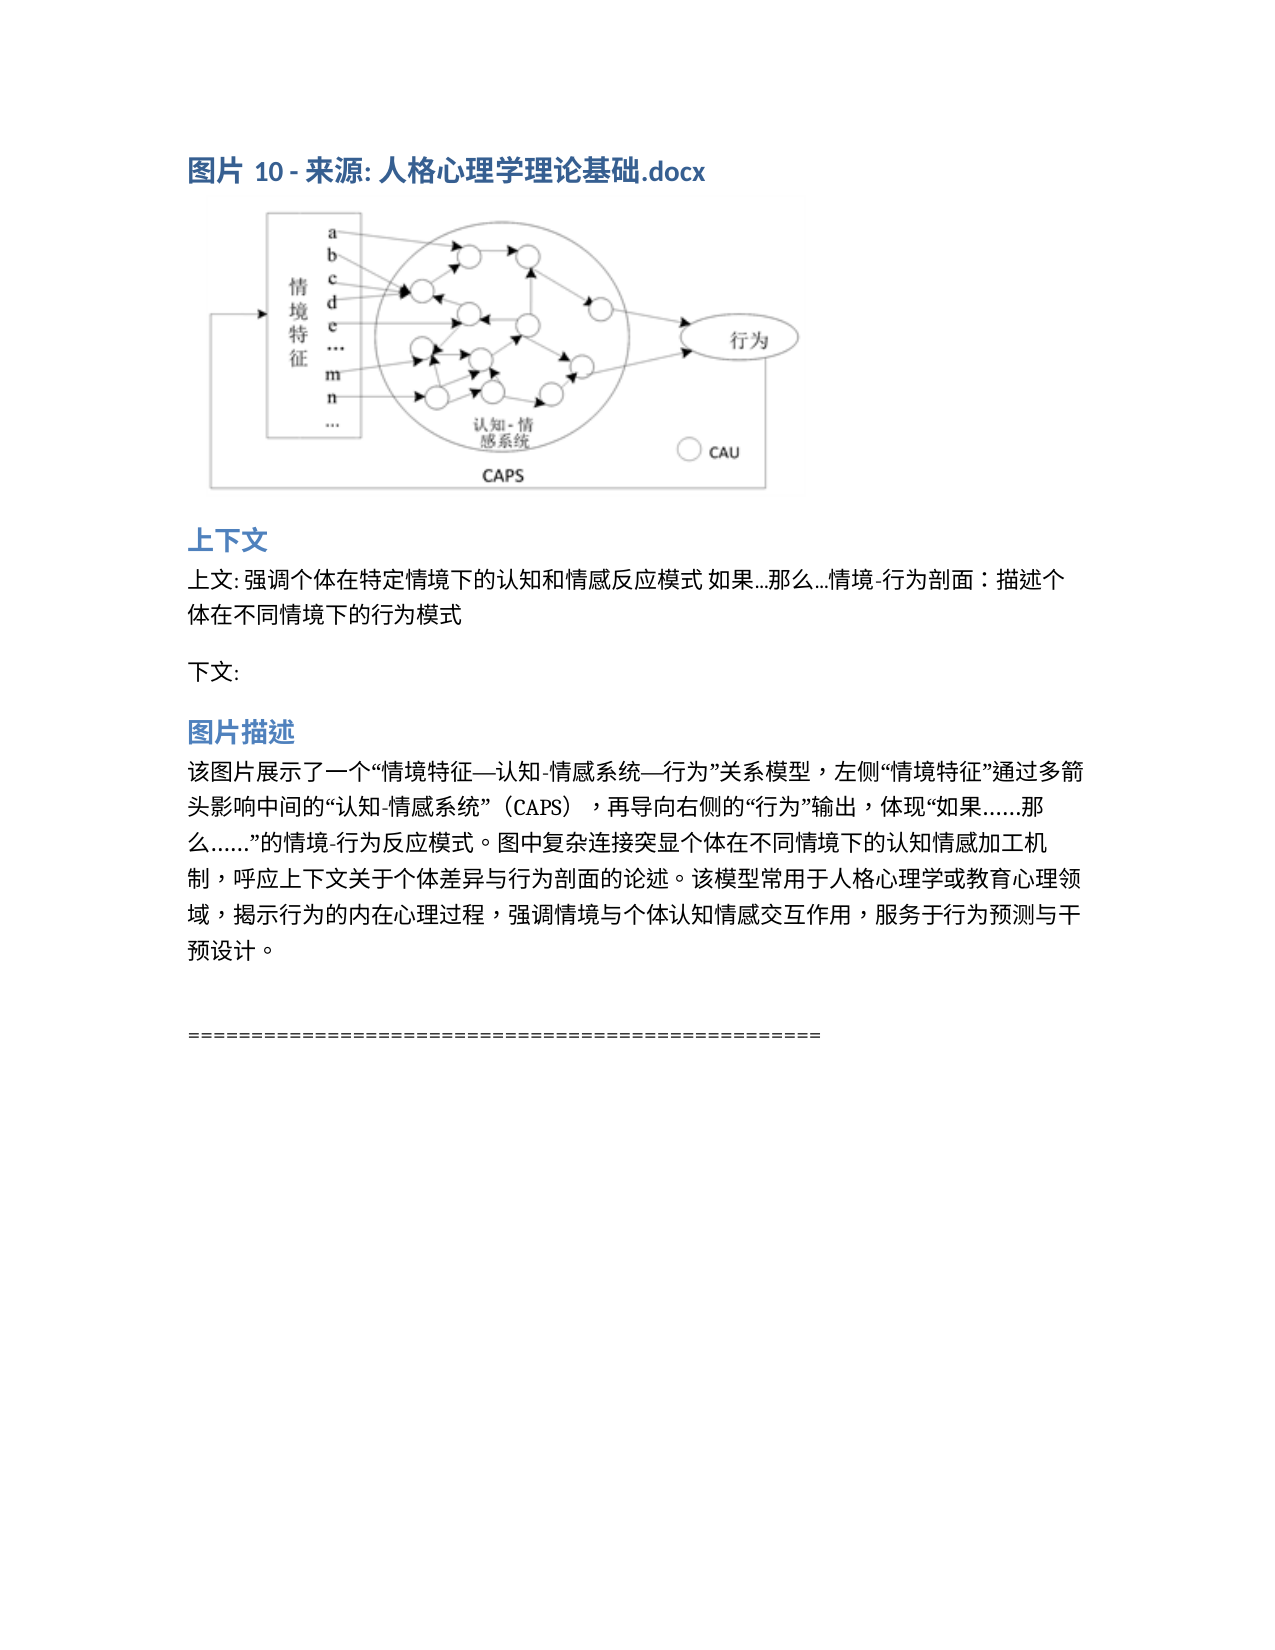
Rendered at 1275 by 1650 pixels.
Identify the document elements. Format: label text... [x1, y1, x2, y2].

subtitle 图片 10 - 来源: 人格心理学理论基础.docx [187, 150, 1087, 190]
text ================================================== [187, 992, 1087, 1079]
text 上文: 强调个体在特定情境下的认知和情感反应模式 如果...那么...情境-行为剖面：描述个体在不同情境下的行为模式 [187, 563, 1087, 631]
subtitle 上下文 [187, 521, 1087, 558]
text 下文: [187, 656, 1087, 687]
text 该图片展示了一个“情境特征—认知-情感系统—行为”关系模型，左侧“情境特征”通过多箭头影响中间的“认知-情感系统”（CAPS），再导向右侧的“行为”输出，体现“如果……那么……”的情境-行为反应模式。图中复杂连接突显个体在不同情境下的认知情感加工机制，呼应上下文关于个体差异与行为剖面的论述。该模型常用于人格心理学或教育心理领域，揭示行为的内在心理过程，强调情境与个体认知情感交互作用，服务于行为预测与干预设计。 [187, 755, 1087, 966]
picture [206, 195, 807, 497]
subtitle 图片描述 [187, 713, 1087, 750]
